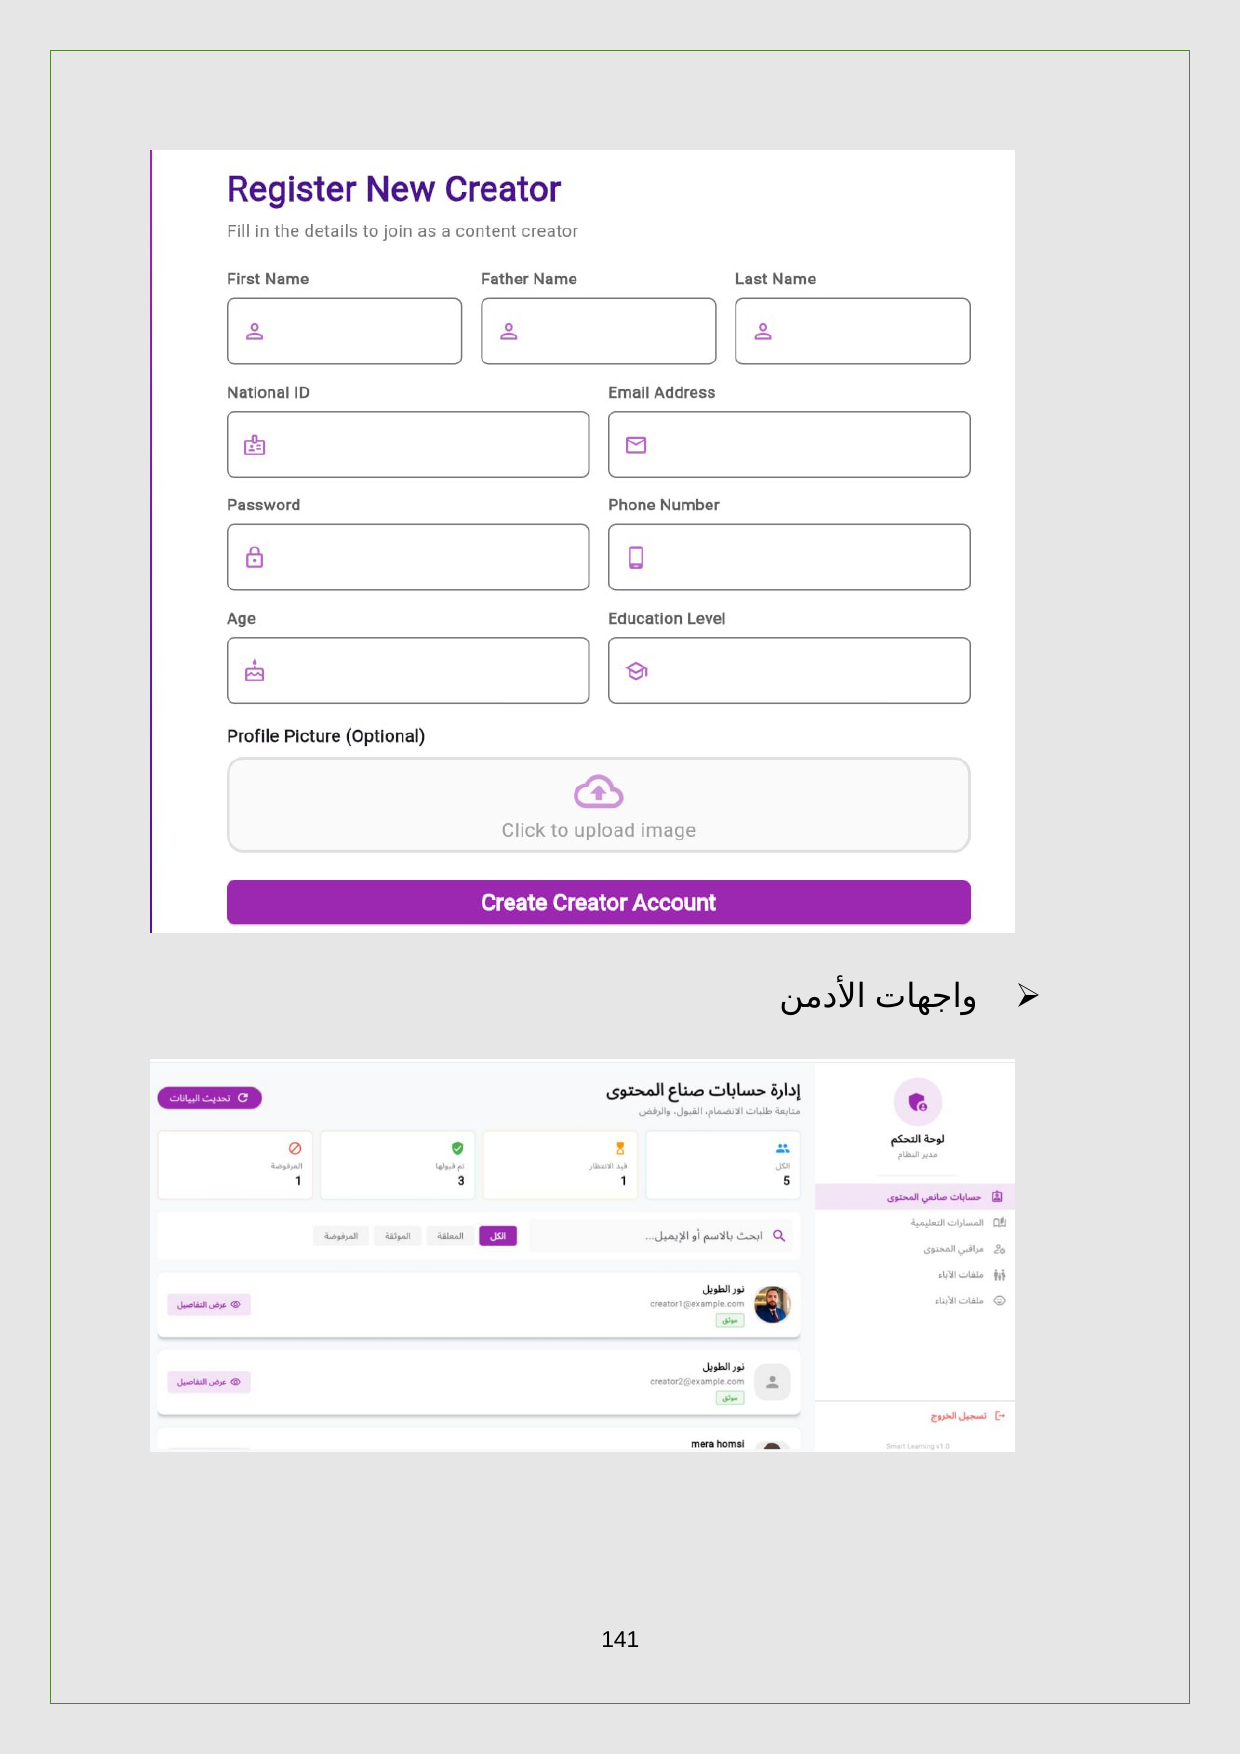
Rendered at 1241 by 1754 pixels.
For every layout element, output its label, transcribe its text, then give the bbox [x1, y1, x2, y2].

list واجهات الأدمن [187, 976, 1015, 1015]
picture [150, 1059, 1015, 1452]
picture [150, 150, 1015, 933]
